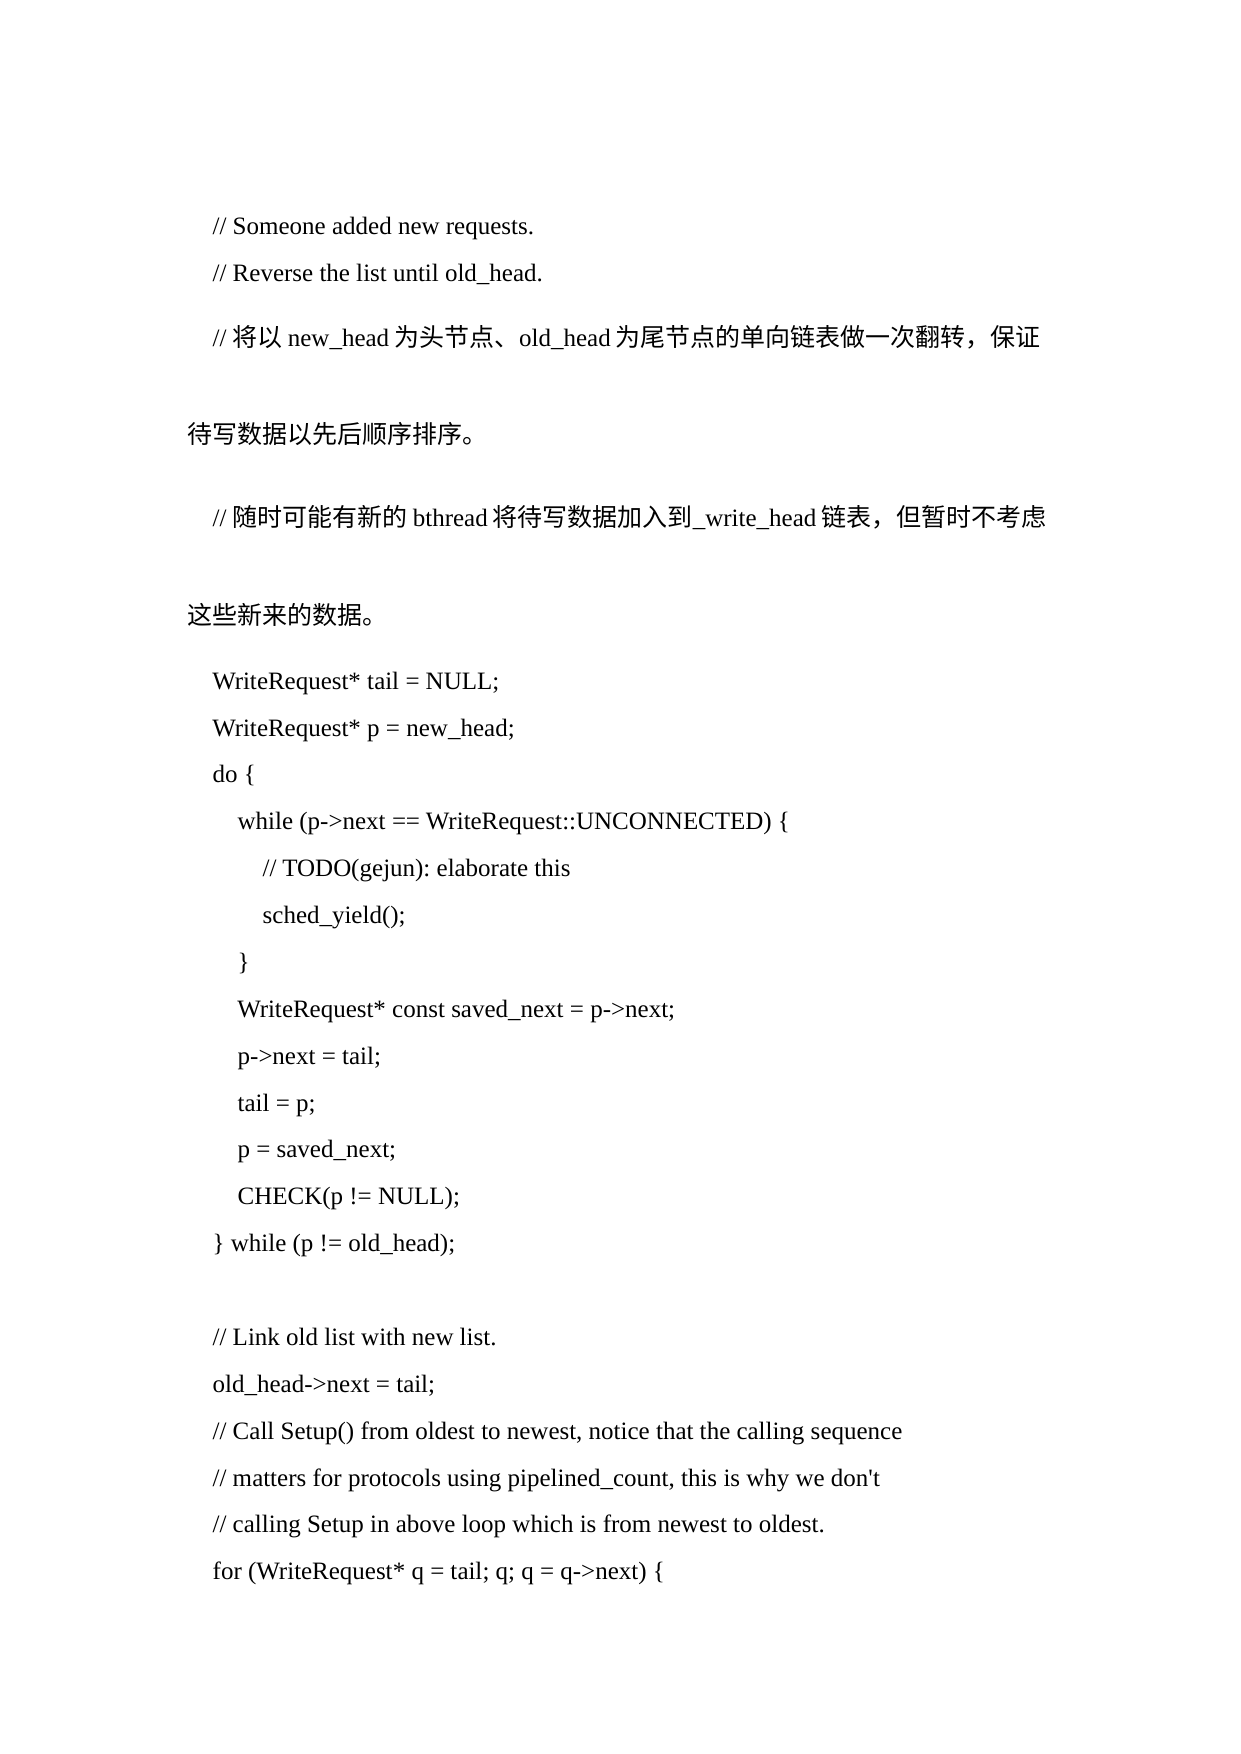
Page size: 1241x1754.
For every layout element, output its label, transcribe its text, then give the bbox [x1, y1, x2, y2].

text sched_yield(); [187, 898, 1053, 931]
text do { [187, 758, 1053, 790]
text for (WriteRequest* q = tail; q; q = q->next) { [187, 1554, 1053, 1587]
text while (p->next == WriteRequest::UNCONNECTED) { [187, 804, 1053, 837]
text // 随时可能有新的bthread将待写数据加入到_write_head链表，但暂时不考虑这些新来的数据。 [187, 483, 1053, 646]
text // Reverse the list until old_head. [187, 256, 1053, 288]
text p->next = tail; [187, 1039, 1053, 1071]
text WriteRequest* p = new_head; [187, 711, 1053, 743]
text // Link old list with new list. [187, 1320, 1053, 1353]
text WriteRequest* tail = NULL; [187, 664, 1053, 696]
text old_head->next = tail; [187, 1367, 1053, 1399]
text } [187, 945, 1053, 978]
text // 将以new_head为头节点、old_head为尾节点的单向链表做一次翻转，保证待写数据以先后顺序排序。 [187, 303, 1053, 465]
text // calling Setup in above loop which is from newest to oldest. [187, 1508, 1053, 1540]
text tail = p; [187, 1086, 1053, 1118]
text // TODO(gejun): elaborate this [187, 851, 1053, 884]
text CHECK(p != NULL); [187, 1179, 1053, 1212]
text WriteRequest* const saved_next = p->next; [187, 992, 1053, 1024]
text } while (p != old_head); [187, 1226, 1053, 1259]
text // Someone added new requests. [187, 209, 1053, 241]
text // Call Setup() from oldest to newest, notice that the calling sequence [187, 1414, 1053, 1446]
text p = saved_next; [187, 1133, 1053, 1165]
text // matters for protocols using pipelined_count, this is why we don't [187, 1461, 1053, 1493]
